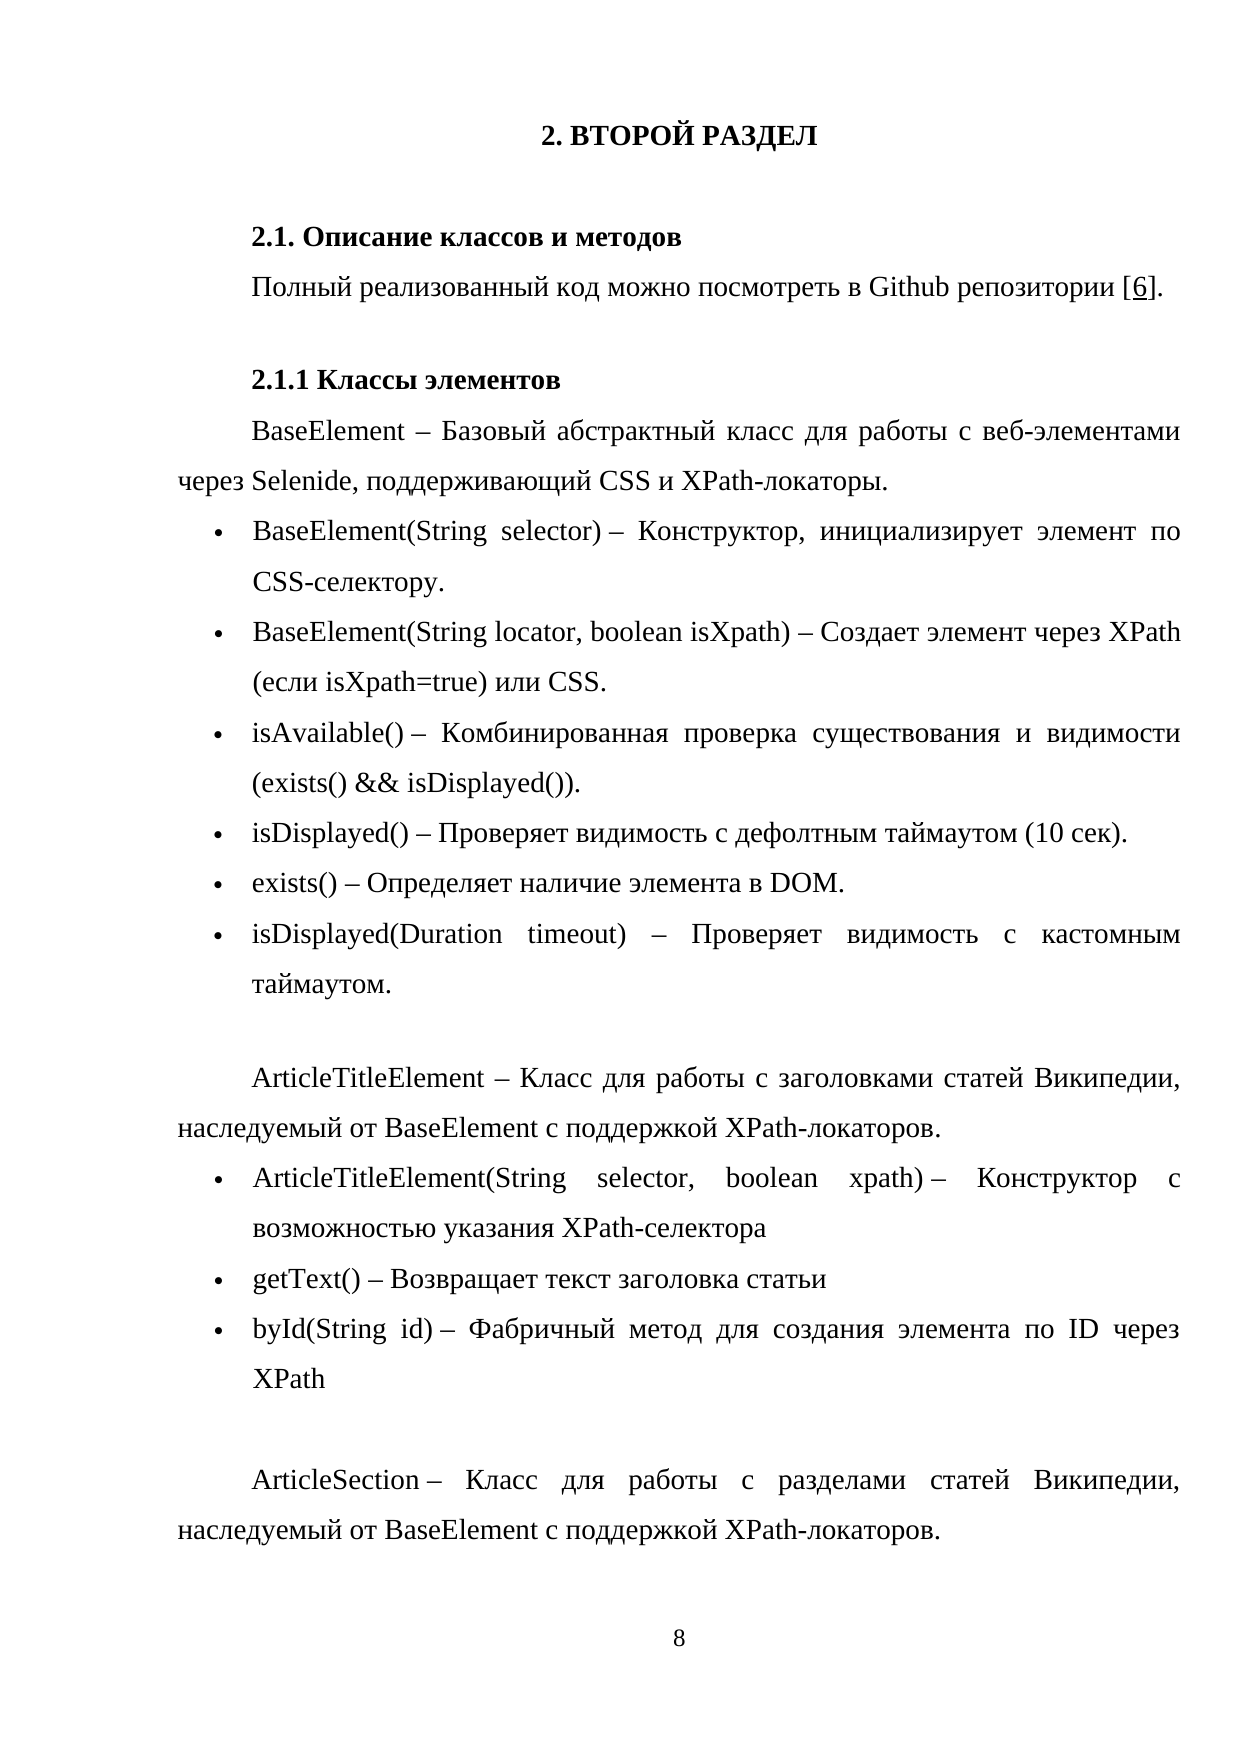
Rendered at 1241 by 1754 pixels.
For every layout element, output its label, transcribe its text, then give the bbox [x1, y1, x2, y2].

text 2. ВТОРОЙ РАЗДЕЛ [177, 118, 1181, 152]
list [215, 1311, 1181, 1395]
list isDisplayed(Duration timeout) – Проверяет видимость с кастомным таймаутом. [214, 916, 1181, 1000]
text BaseElement – Базовый абстрактный класс для работы с веб-элементами через Selenide, поддерживающий CSS и XPath-локаторы. [177, 413, 1181, 497]
text Полный реализованный код можно посмотреть в Github репозитории [6]. [177, 269, 1181, 303]
list ArticleTitleElement(String selector, boolean xpath) – Конструктор с возможностью указания XPath-селектора [215, 1160, 1181, 1244]
list isDisplayed() – Проверяет видимость с дефолтным таймаутом (10 сек). [214, 815, 1181, 849]
text ArticleSection – Класс для работы с разделами статей Википедии, наследуемый от BaseElement с поддержкой XPath-локаторов. [177, 1462, 1181, 1546]
list exists() – Определяет наличие элемента в DOM. [214, 866, 1181, 899]
text 2.1. Описание классов и методов [177, 219, 1181, 252]
list isAvailable() – Комбинированная проверка существования и видимости (exists() && isDisplayed()). [214, 715, 1181, 798]
text ArticleTitleElement – Класс для работы с заголовками статей Википедии, наследуемый от BaseElement с поддержкой XPath-локаторов. [177, 1060, 1181, 1143]
list getText() – Возвращает текст заголовка статьи [215, 1261, 1181, 1294]
text 2.1.1 Классы элементов [177, 362, 1181, 396]
list BaseElement(String locator, boolean isXpath) – Создает элемент через XPath (если isXpath=true) или CSS. [215, 614, 1181, 698]
list BaseElement(String selector) – Конструктор, инициализирует элемент по CSS-селектору. [215, 513, 1181, 597]
